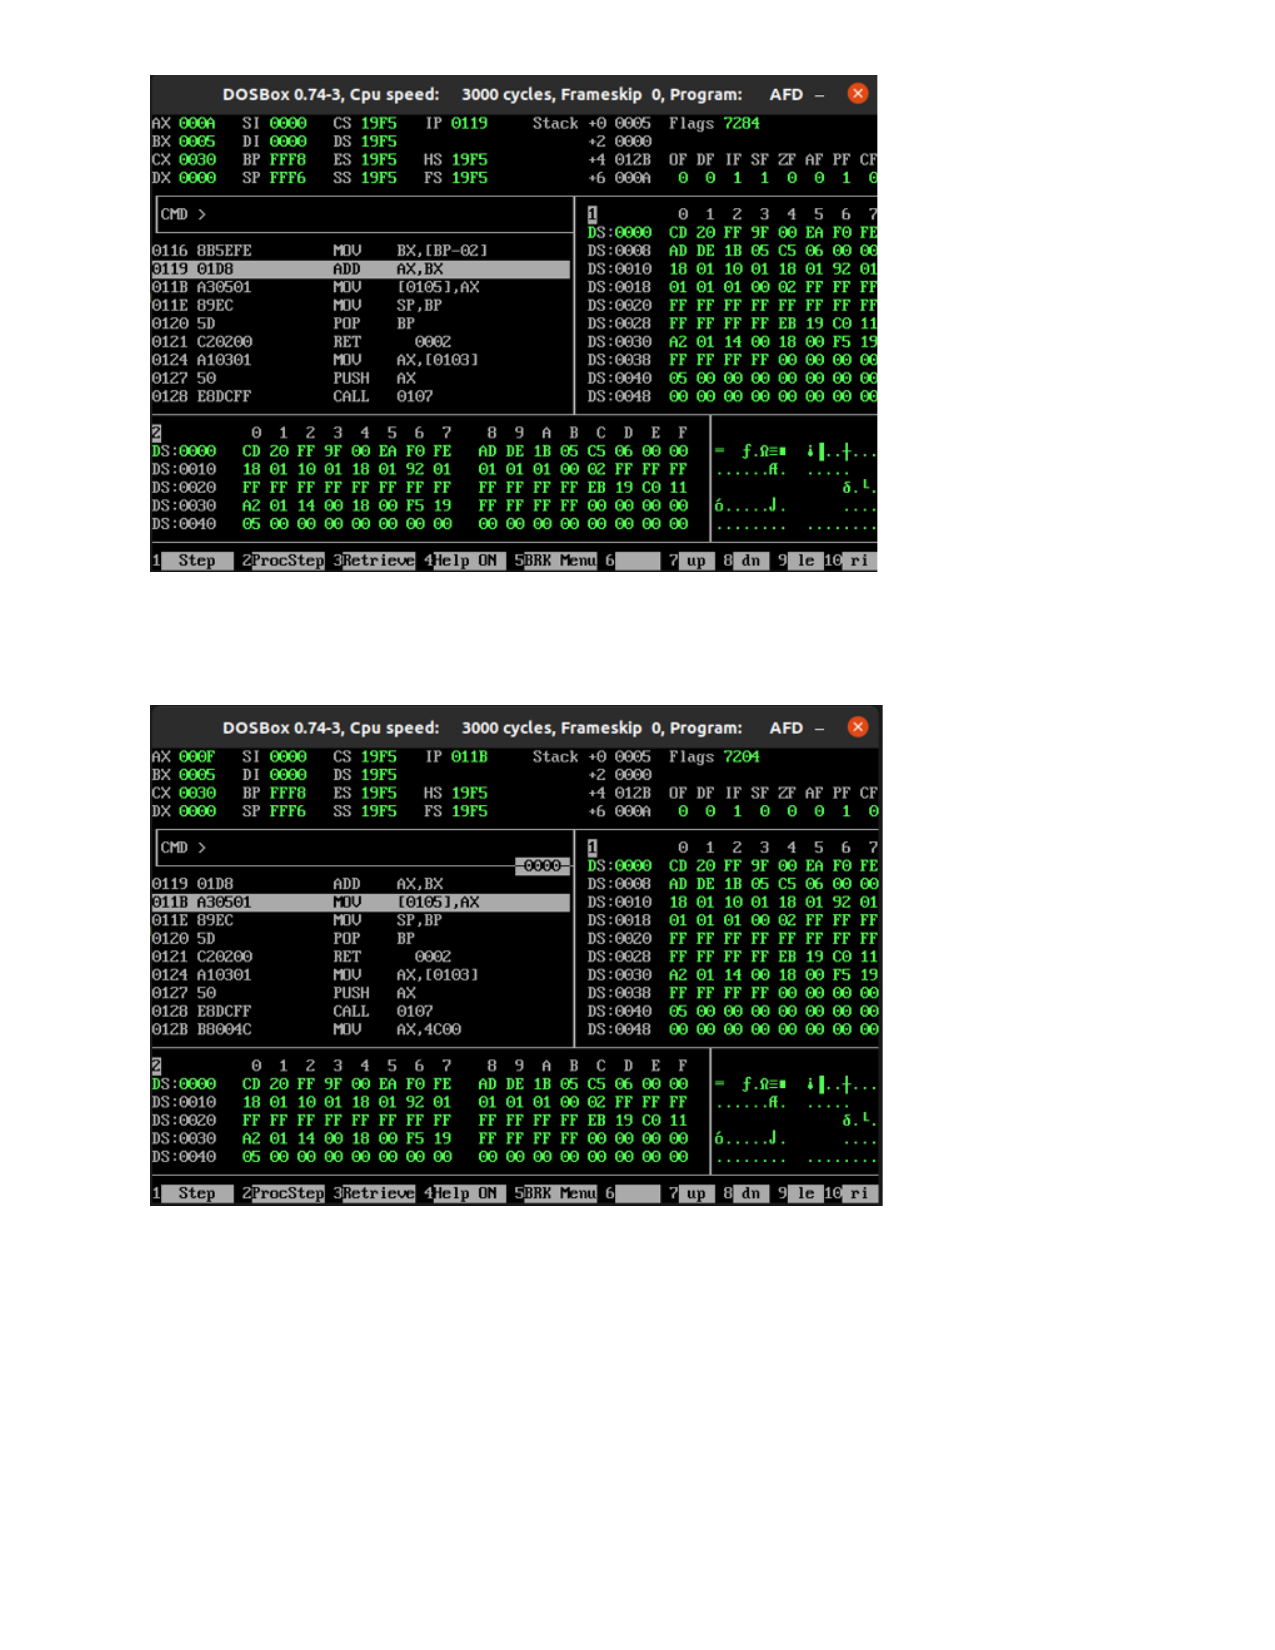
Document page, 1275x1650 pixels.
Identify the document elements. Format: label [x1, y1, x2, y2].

picture [150, 705, 883, 1206]
picture [150, 75, 878, 572]
